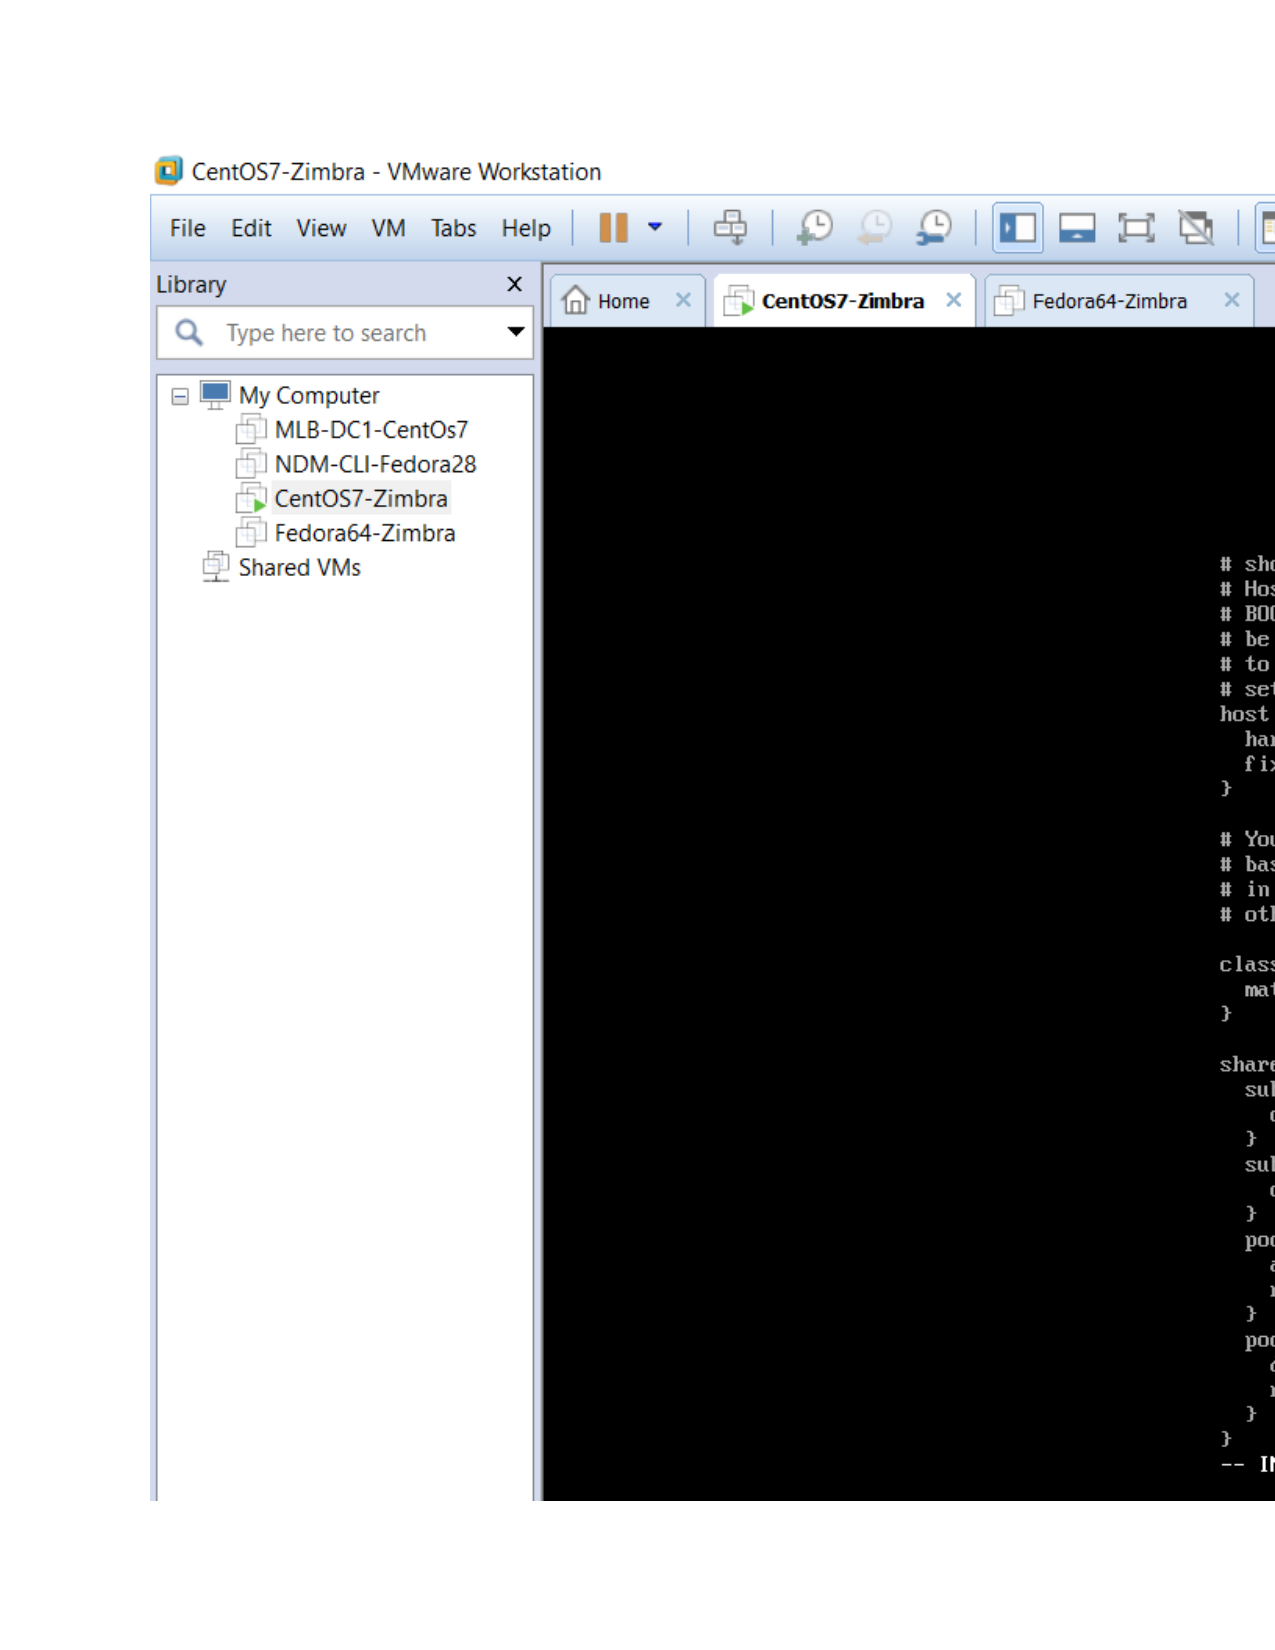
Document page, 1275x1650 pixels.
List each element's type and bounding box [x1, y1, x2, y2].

picture [150, 150, 1275, 1501]
